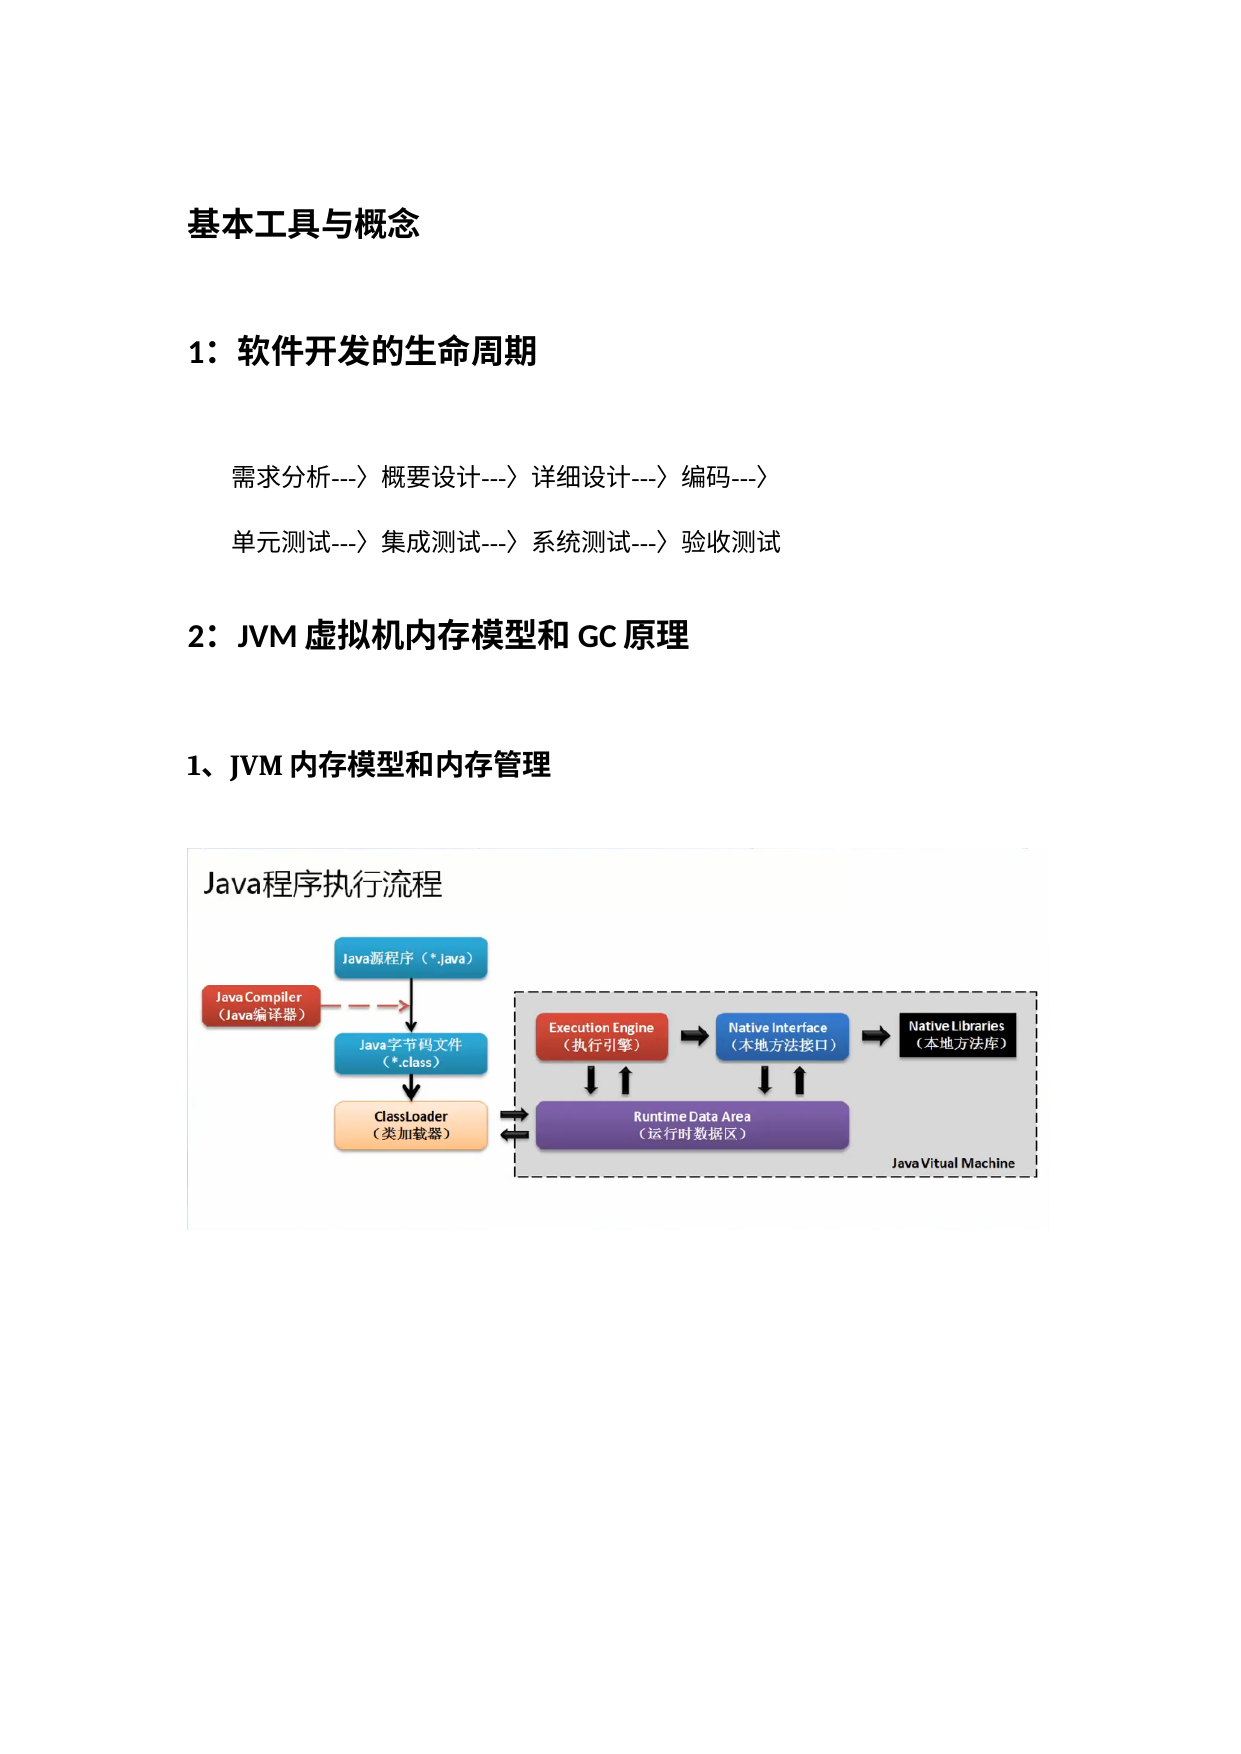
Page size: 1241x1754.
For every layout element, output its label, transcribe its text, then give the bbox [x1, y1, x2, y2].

picture [187, 848, 1049, 1230]
subtitle 1、JVM内存模型和内存管理 [187, 730, 1053, 795]
subtitle 2：JVM虚拟机内存模型和GC原理 [187, 601, 1053, 666]
subtitle 1：软件开发的生命周期 [187, 316, 1053, 381]
text 单元测试---〉集成测试---〉系统测试---〉验收测试 [187, 508, 1053, 573]
subtitle 基本工具与概念 [187, 189, 1053, 254]
text 需求分析---〉概要设计---〉详细设计---〉编码---〉 [187, 443, 1053, 508]
